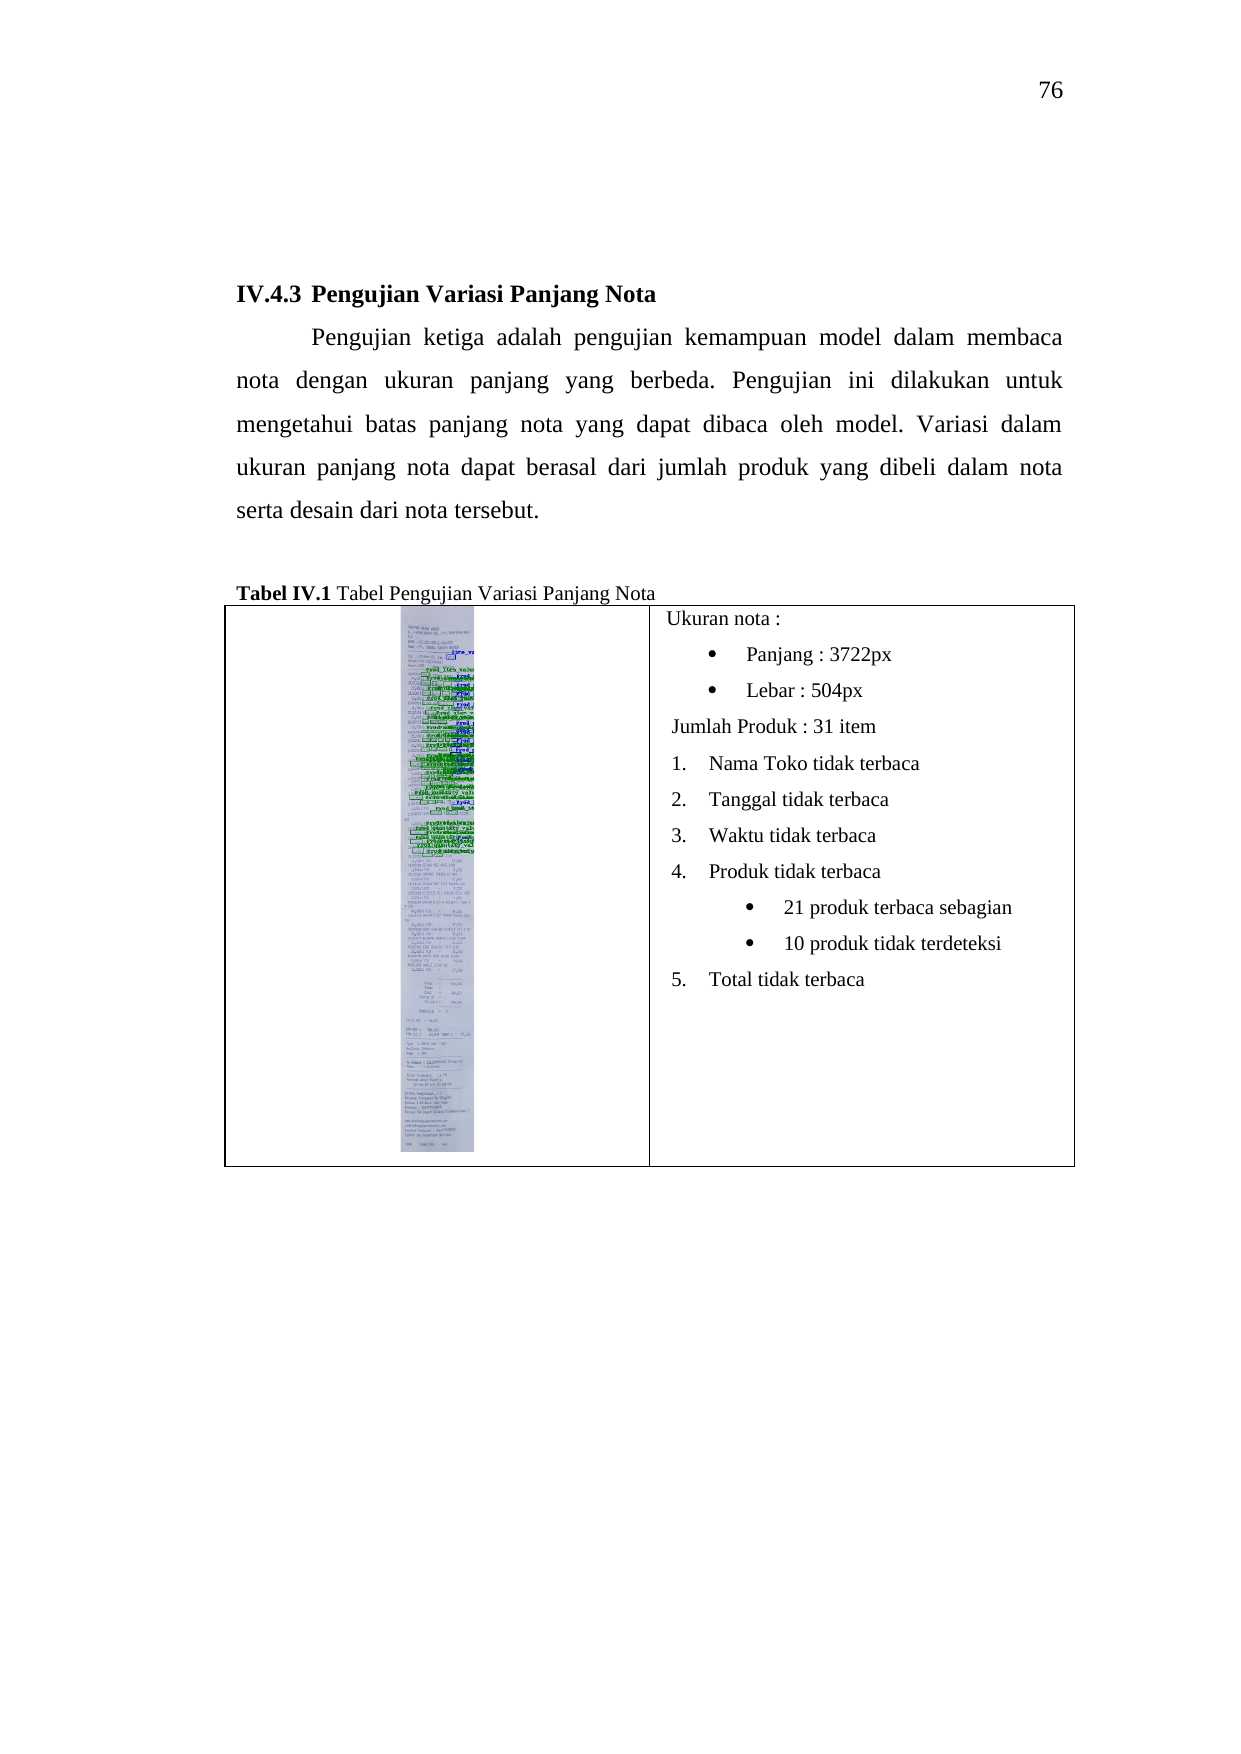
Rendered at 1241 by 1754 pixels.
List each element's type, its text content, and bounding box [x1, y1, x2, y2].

table_header Ukuran nota : Panjang : 3722px Lebar : 504px Jumlah Produk : 31 item Nama Toko tidak terbaca Tanggal tidak terbaca Waktu tidak terbaca Produk tidak terbaca 21 produk terbaca sebagian 10 produk tidak terdeteksi Total tidak terbaca [650, 606, 1074, 1166]
picture [400, 606, 475, 1152]
subtitle Pengujian Variasi Panjang Nota [236, 279, 1063, 308]
table_header [226, 606, 649, 1166]
text Pengujian ketiga adalah pengujian kemampuan model dalam membaca nota dengan ukuran panjang yang berbeda. Pengujian ini dilakukan untuk mengetahui batas panjang nota yang dapat dibaca oleh model. Variasi dalam ukuran panjang nota dapat berasal dari jumlah produk yang dibeli dalam nota serta desain dari nota tersebut. [236, 322, 1063, 524]
text Tabel Pengujian Variasi Panjang Nota [236, 581, 1063, 605]
